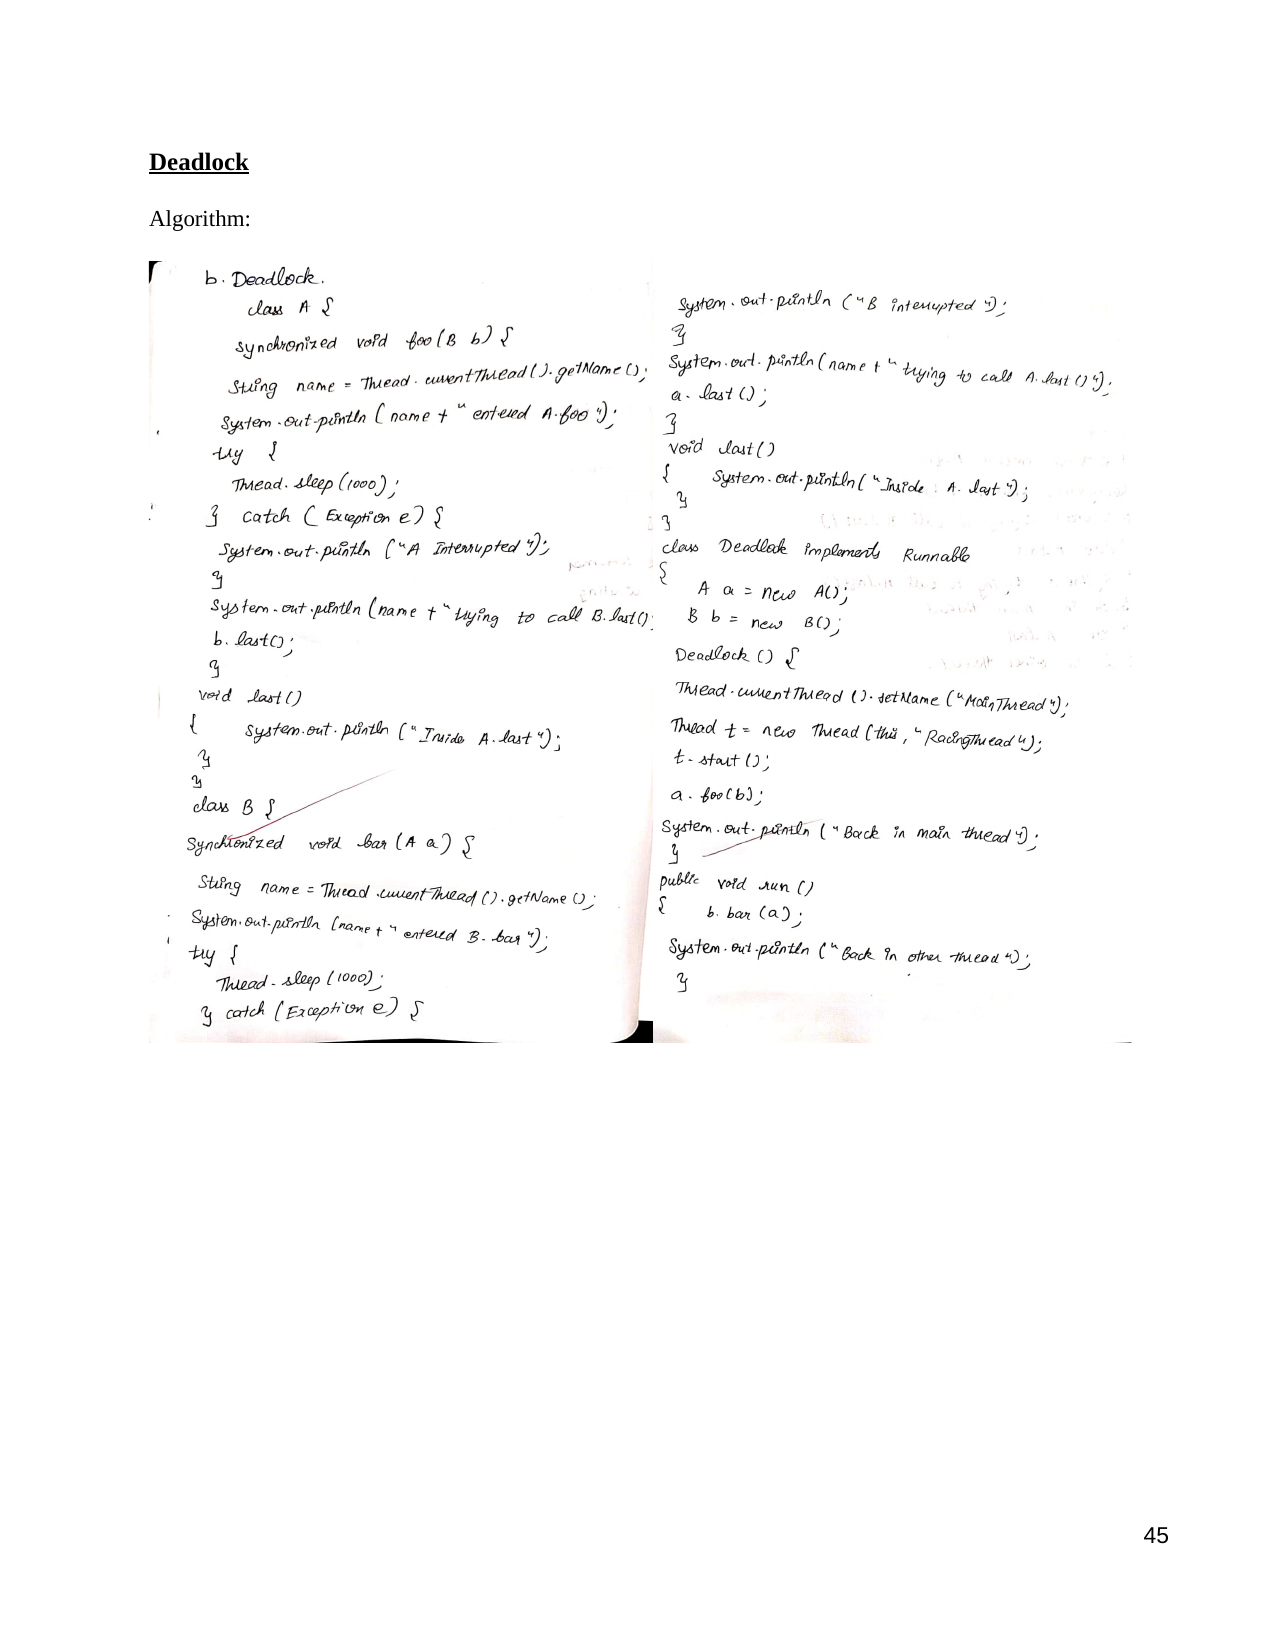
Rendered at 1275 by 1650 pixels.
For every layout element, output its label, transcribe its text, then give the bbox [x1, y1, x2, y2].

picture [148, 261, 1132, 1043]
text Deadlock [149, 147, 1169, 176]
text Algorithm: [149, 205, 1169, 232]
